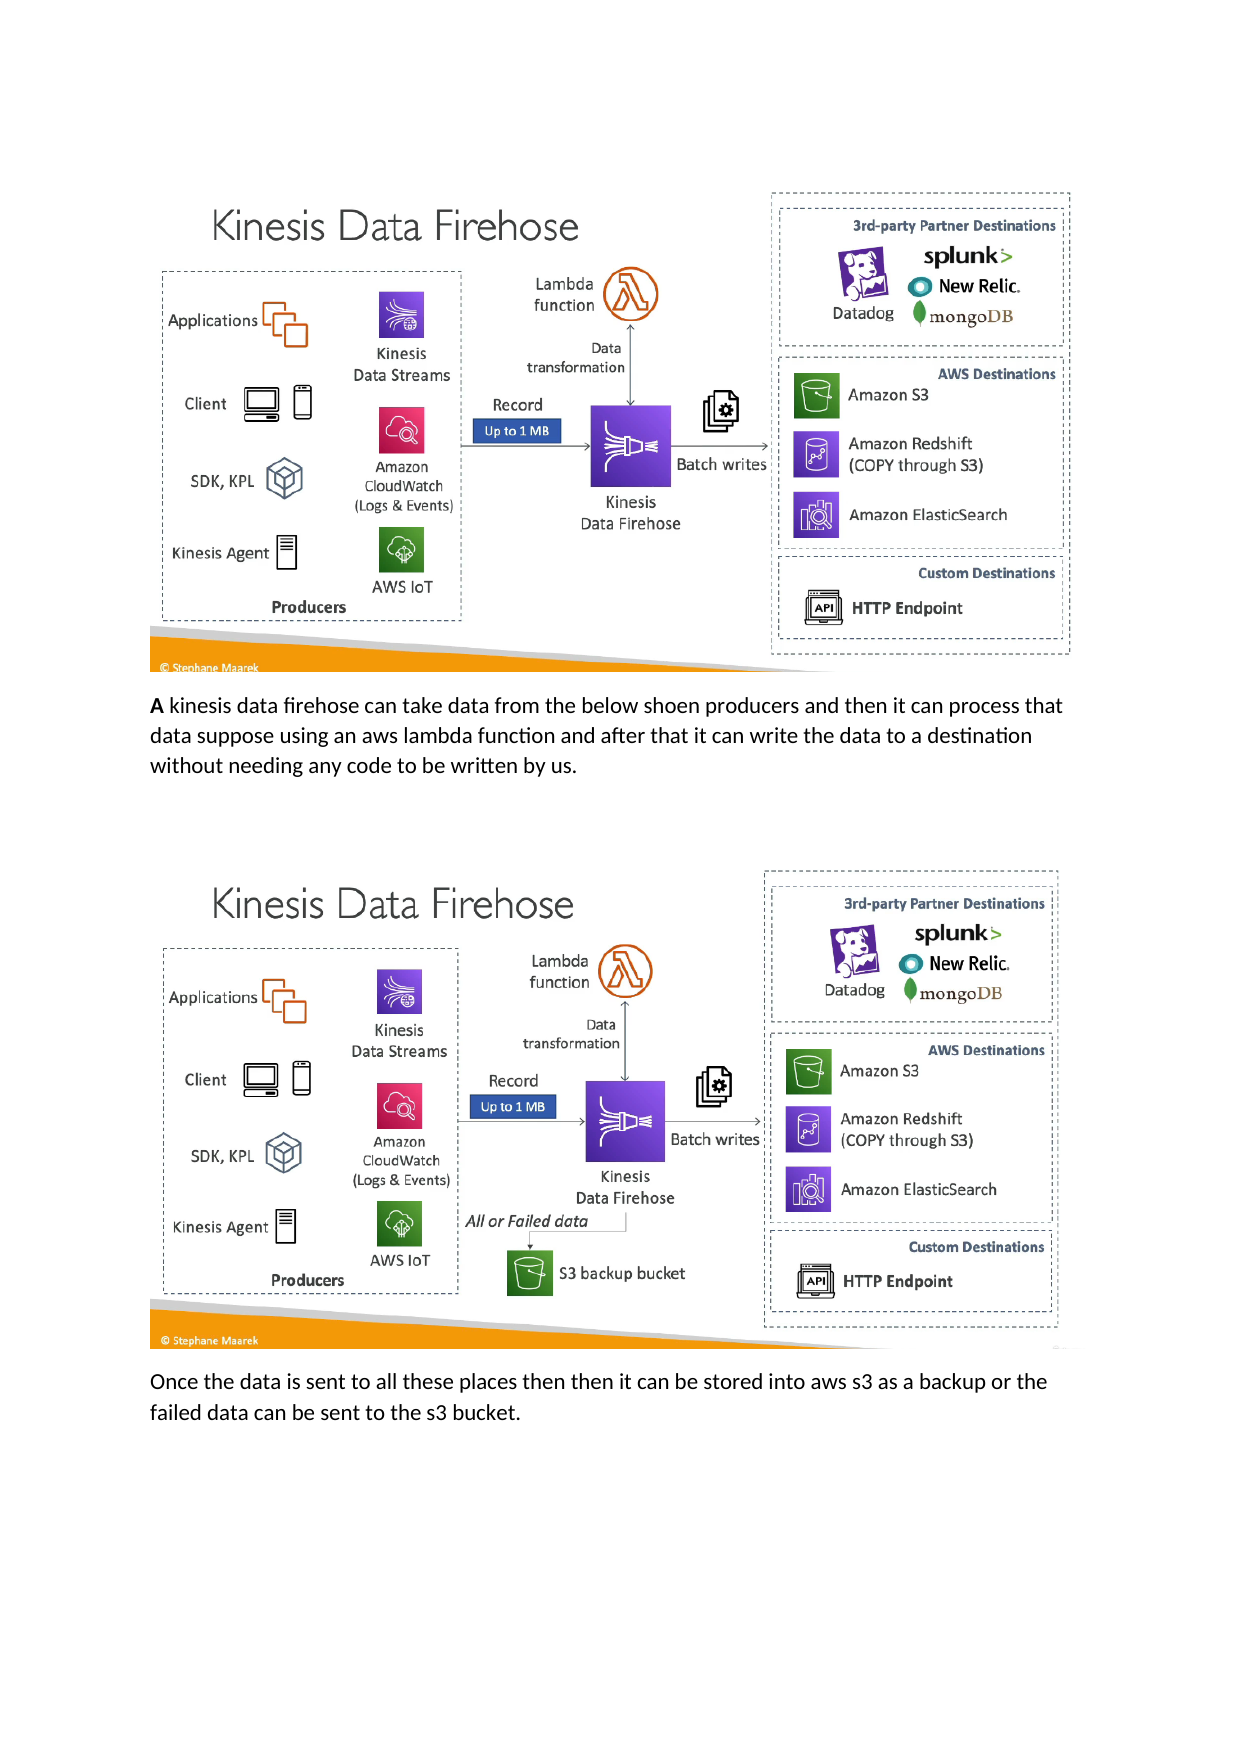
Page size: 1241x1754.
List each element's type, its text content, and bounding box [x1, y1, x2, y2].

text Once the data is sent to all these places then then it can be stored into aws s3 as a backup or the failed data can be sent to the s3 bucket. [150, 1367, 1090, 1426]
picture [150, 845, 1091, 1349]
picture [150, 150, 1091, 672]
text A kinesis data firehose can take data from the below shoen producers and then it can process that data suppose using an aws lambda function and after that it can write the data to a destination without needing any code to be written by us. [150, 691, 1090, 779]
